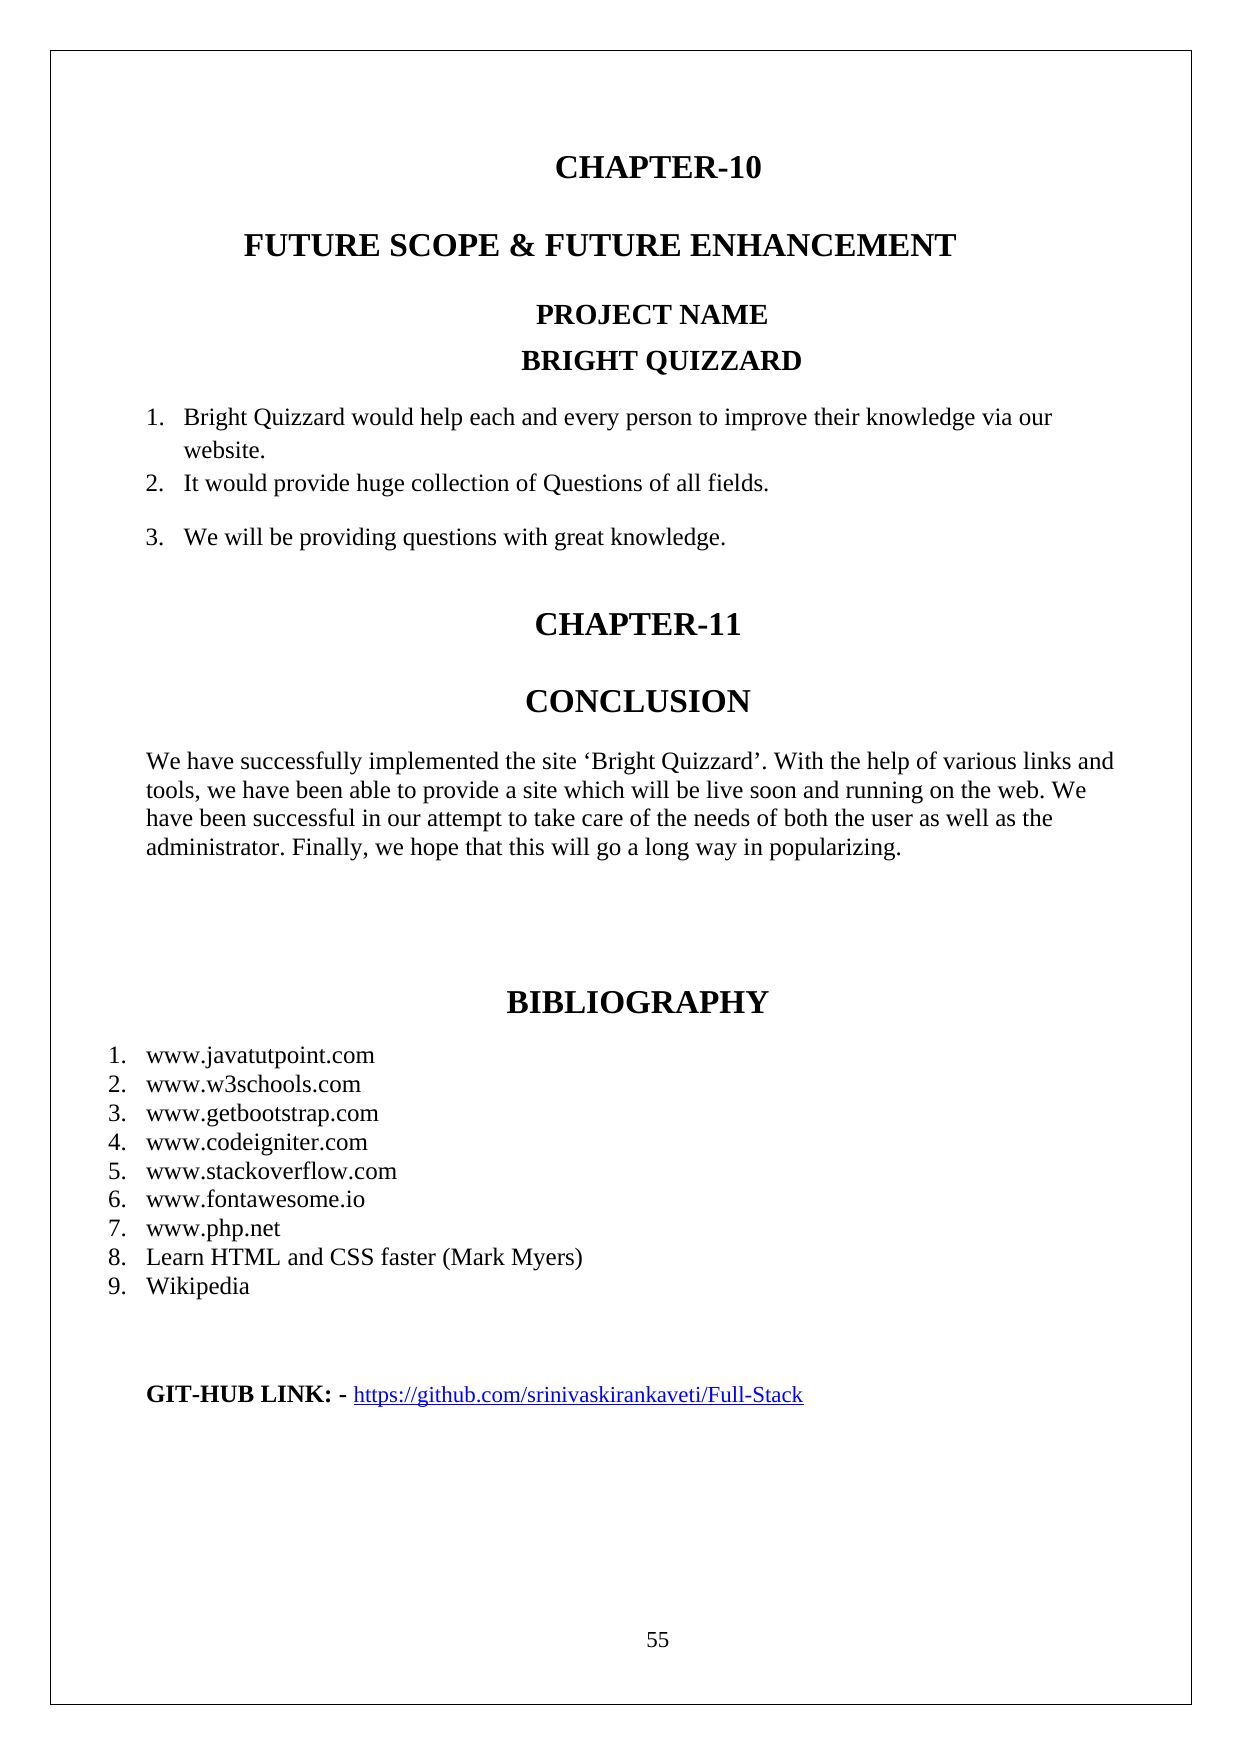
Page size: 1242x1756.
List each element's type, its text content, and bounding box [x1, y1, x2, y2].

list www.fontawesome.io [108, 1184, 1158, 1213]
list www.stackoverflow.com [108, 1156, 1158, 1184]
text GIT-HUB LINK: - https://github.com/srinivaskirankaveti/Full-Stack [146, 1379, 1158, 1407]
list www.w3schools.com [108, 1069, 1158, 1098]
text BIBLIOGRAPHY [221, 982, 980, 1020]
list We will be providing questions with great knowledge. [145, 522, 1158, 551]
list Wikipedia [108, 1271, 1158, 1299]
text PROJECT NAME [146, 297, 1158, 331]
text CHAPTER-10 [336, 147, 980, 185]
text We have successfully implemented the site ‘Bright Quizzard’. With the help of various links and tools, we have been able to provide a site which will be live soon and running on the web. We have been successful in our attempt to take care of the needs of both the user as well as the administrator. Finally, we hope that this will go a long way in popularizing. [146, 746, 1129, 861]
subtitle CONCLUSION [221, 682, 980, 720]
list www.codeigniter.com [108, 1127, 1158, 1156]
list Learn HTML and CSS faster (Mark Myers) [108, 1242, 1158, 1271]
text BRIGHT QUIZZARD [336, 343, 987, 377]
text CHAPTER-11 [221, 604, 980, 642]
list www.getbootstrap.com [108, 1098, 1158, 1127]
list www.javatutpoint.com [108, 1041, 1158, 1069]
subtitle FUTURE SCOPE & FUTURE ENHANCEMENT [221, 225, 980, 263]
list Bright Quizzard would help each and every person to improve their knowledge via our website. [146, 402, 1128, 464]
list It would provide huge collection of Questions of all fields. [145, 468, 1158, 497]
list www.php.net [108, 1213, 1158, 1242]
